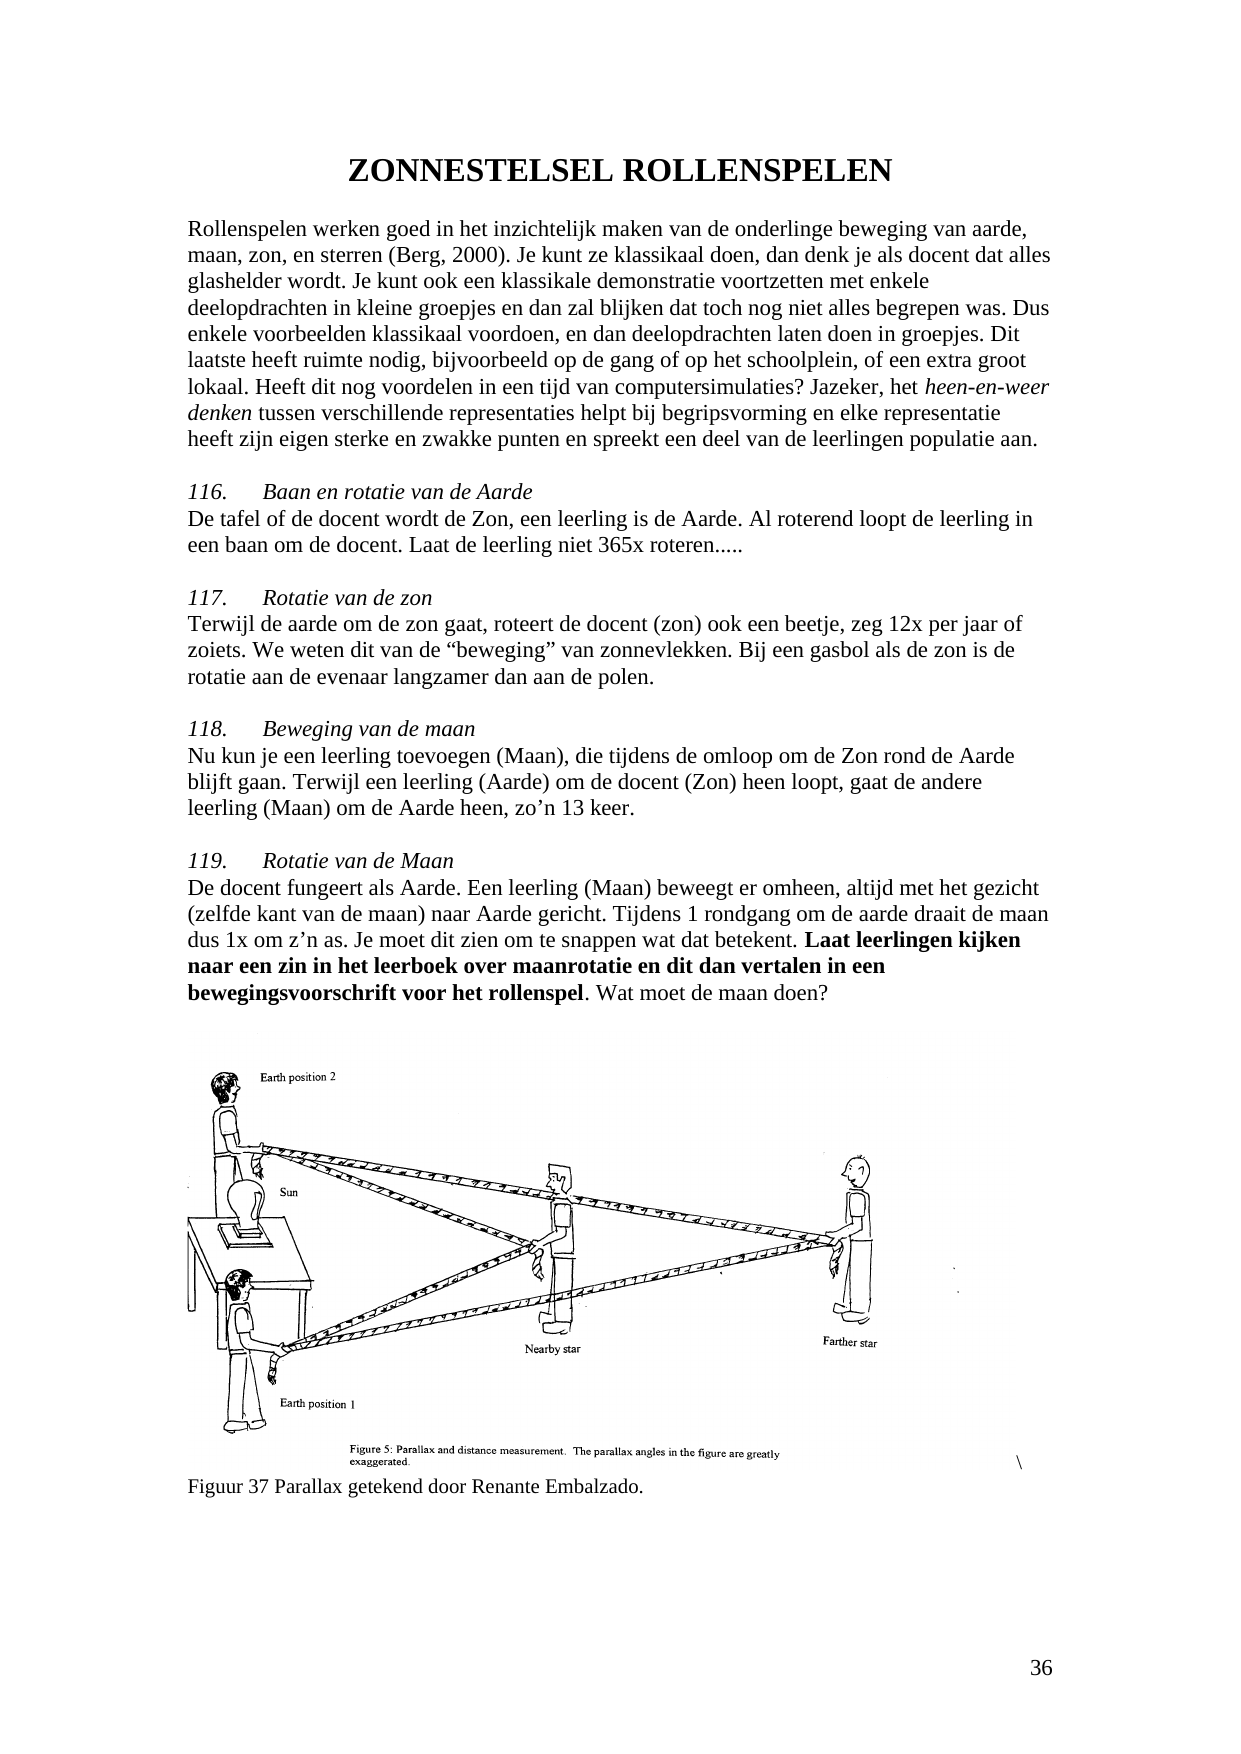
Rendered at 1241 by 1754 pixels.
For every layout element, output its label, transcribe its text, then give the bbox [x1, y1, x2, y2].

text De docent fungeert als Aarde. Een leerling (Maan) beweegt er omheen, altijd met het gezicht (zelfde kant van de maan) naar Aarde gericht. Tijdens 1 rondgang om de aarde draait de maan dus 1x om z’n as. Je moet dit zien om te snappen wat dat betekent. Laat leerlingen kijken naar een zin in het leerboek over maanrotatie en dit dan vertalen in een bewegingsvoorschrift voor het rollenspel. Wat moet de maan doen? [187, 873, 1053, 1005]
list Rollenspelen werken goed in het inzichtelijk maken van de onderlinge beweging van aarde, maan, zon, en sterren (Berg, 2000). Je kunt ze klassikaal doen, dan denk je als docent dat alles glashelder wordt. Je kunt ook een klassikale demonstratie voortzetten met enkele deelopdrachten in kleine groepjes en dan zal blijken dat toch nog niet alles begrepen was. Dus enkele voorbeelden klassikaal voordoen, en dan deelopdrachten laten doen in groepjes. Dit laatste heeft ruimte nodig, bijvoorbeeld op de gang of op het schoolplein, of een extra groot lokaal. Heeft dit nog voordelen in een tijd van computersimulaties? Jazeker, het heen-en-weer denken tussen verschillende representaties helpt bij begripsvorming en elke representatie heeft zijn eigen sterke en zwakke punten en spreekt een deel van de leerlingen populatie aan. [187, 215, 1053, 452]
subtitle Beweging van de maan [187, 715, 1053, 742]
picture [187, 1031, 1017, 1470]
subtitle ZONNESTELSEL ROLLENSPELEN [187, 150, 1053, 188]
text De tafel of de docent wordt de Zon, een leerling is de Aarde. Al roterend loopt de leerling in een baan om de docent. Laat de leerling niet 365x roteren..... [187, 504, 1053, 557]
subtitle Baan en rotatie van de Aarde [187, 478, 1053, 504]
text Nu kun je een leerling toevoegen (Maan), die tijdens de omloop om de Zon rond de Aarde blijft gaan. Terwijl een leerling (Aarde) om de docent (Zon) heen loopt, gaat de andere leerling (Maan) om de Aarde heen, zo’n 13 keer. [187, 742, 1053, 821]
subtitle Rotatie van de Maan [187, 847, 1053, 873]
subtitle Rotatie van de zon [187, 584, 1053, 610]
text Terwijl de aarde om de zon gaat, roteert de docent (zon) ook een beetje, zeg 12x per jaar of zoiets. We weten dit van de “beweging” van zonnevlekken. Bij een gasbol als de zon is de rotatie aan de evenaar langzamer dan aan de polen. [187, 610, 1053, 689]
